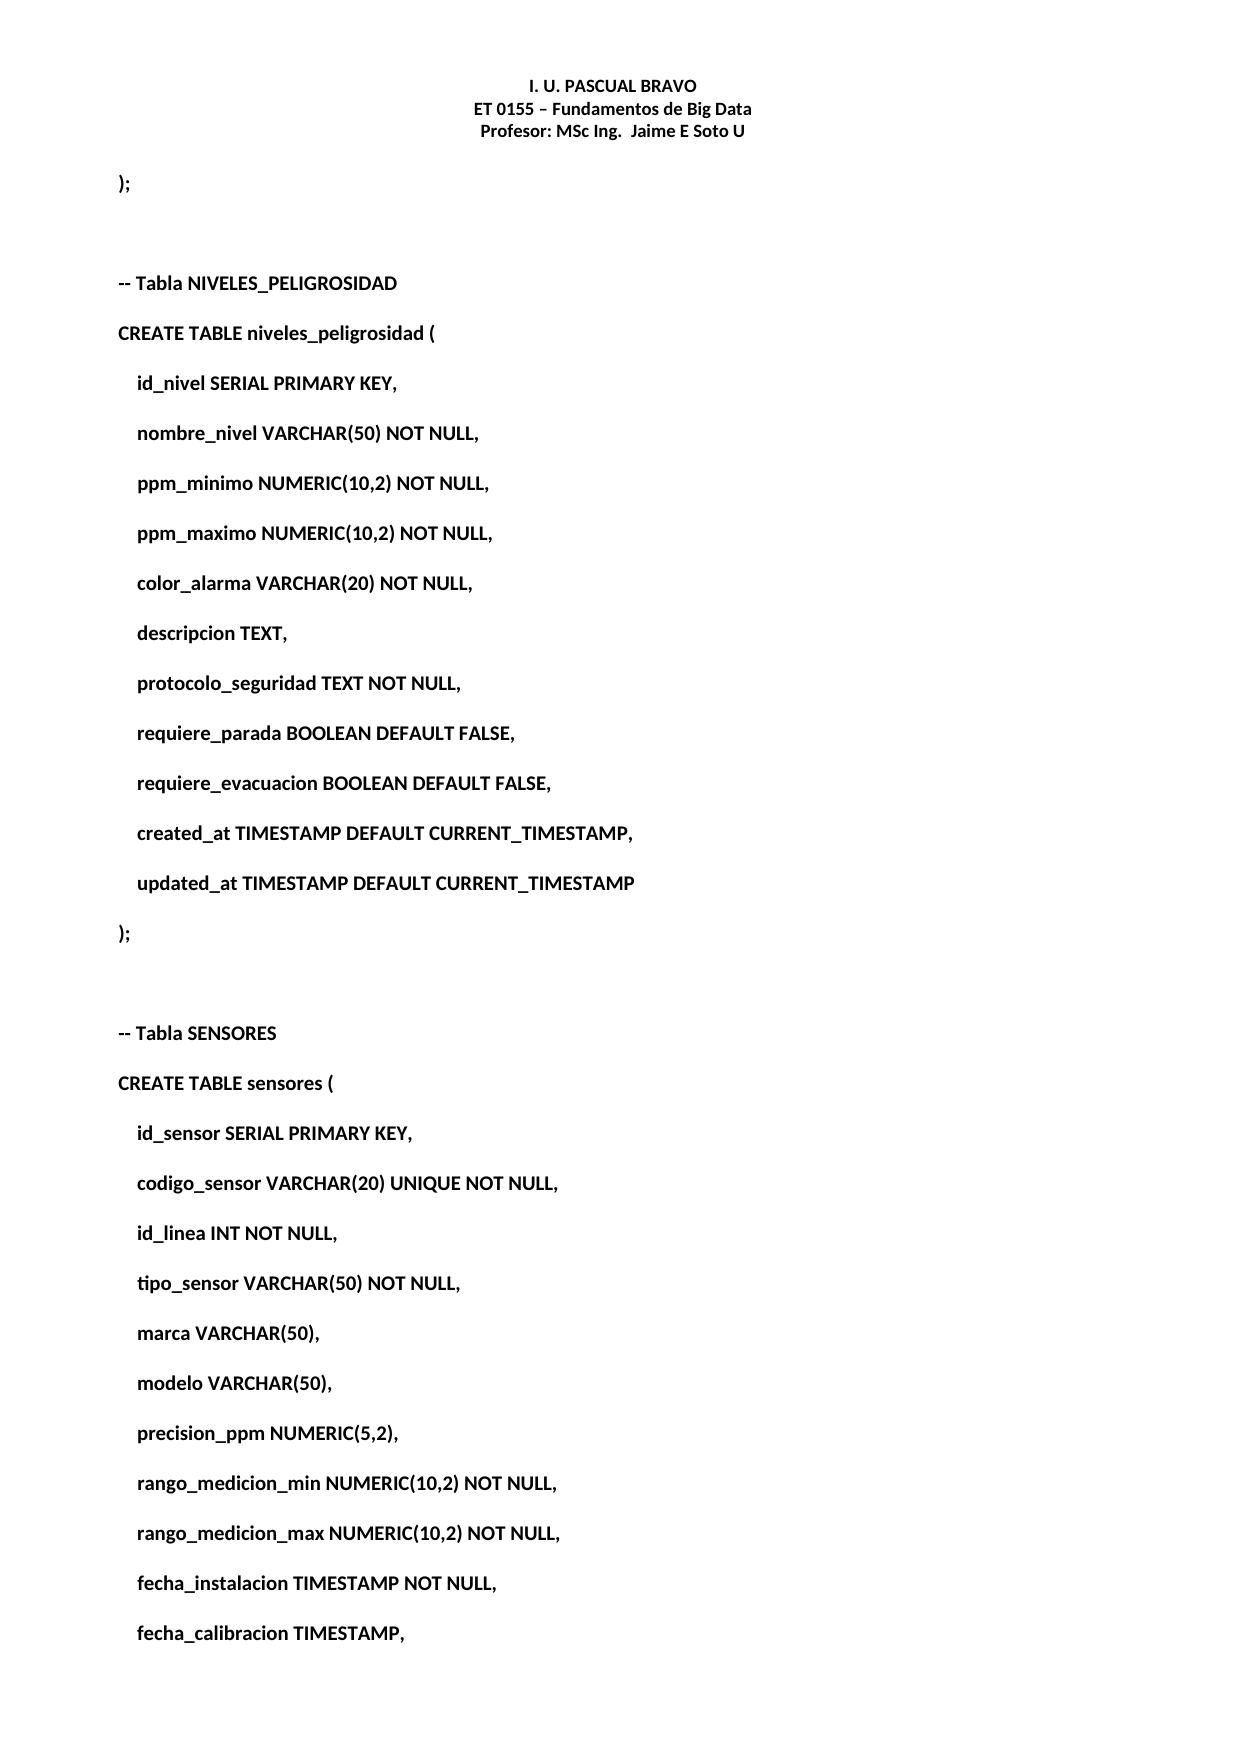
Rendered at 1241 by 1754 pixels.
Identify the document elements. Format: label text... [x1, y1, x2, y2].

text -- Tabla NIVELES_PELIGROSIDAD [118, 271, 1107, 296]
text rango_medicion_max NUMERIC(10,2) NOT NULL, [118, 1521, 1107, 1546]
text tipo_sensor VARCHAR(50) NOT NULL, [118, 1271, 1107, 1296]
text ); [118, 921, 1107, 946]
text updated_at TIMESTAMP DEFAULT CURRENT_TIMESTAMP [118, 871, 1107, 896]
text modelo VARCHAR(50), [118, 1371, 1107, 1396]
text id_sensor SERIAL PRIMARY KEY, [118, 1121, 1107, 1146]
text -- Tabla SENSORES [118, 1021, 1107, 1046]
text id_nivel SERIAL PRIMARY KEY, [118, 371, 1107, 396]
text CREATE TABLE sensores ( [118, 1071, 1107, 1096]
text id_linea INT NOT NULL, [118, 1221, 1107, 1246]
text descripcion TEXT, [118, 621, 1107, 646]
text ); [118, 171, 1107, 196]
text rango_medicion_min NUMERIC(10,2) NOT NULL, [118, 1471, 1107, 1496]
text created_at TIMESTAMP DEFAULT CURRENT_TIMESTAMP, [118, 821, 1107, 846]
text requiere_evacuacion BOOLEAN DEFAULT FALSE, [118, 771, 1107, 796]
text CREATE TABLE niveles_peligrosidad ( [118, 321, 1107, 346]
text nombre_nivel VARCHAR(50) NOT NULL, [118, 421, 1107, 446]
text color_alarma VARCHAR(20) NOT NULL, [118, 571, 1107, 596]
text marca VARCHAR(50), [118, 1321, 1107, 1346]
text protocolo_seguridad TEXT NOT NULL, [118, 671, 1107, 696]
text ppm_maximo NUMERIC(10,2) NOT NULL, [118, 521, 1107, 546]
text precision_ppm NUMERIC(5,2), [118, 1421, 1107, 1446]
text ppm_minimo NUMERIC(10,2) NOT NULL, [118, 471, 1107, 496]
text fecha_instalacion TIMESTAMP NOT NULL, [118, 1571, 1107, 1596]
text fecha_calibracion TIMESTAMP, [118, 1621, 1107, 1646]
text requiere_parada BOOLEAN DEFAULT FALSE, [118, 721, 1107, 746]
text codigo_sensor VARCHAR(20) UNIQUE NOT NULL, [118, 1171, 1107, 1196]
